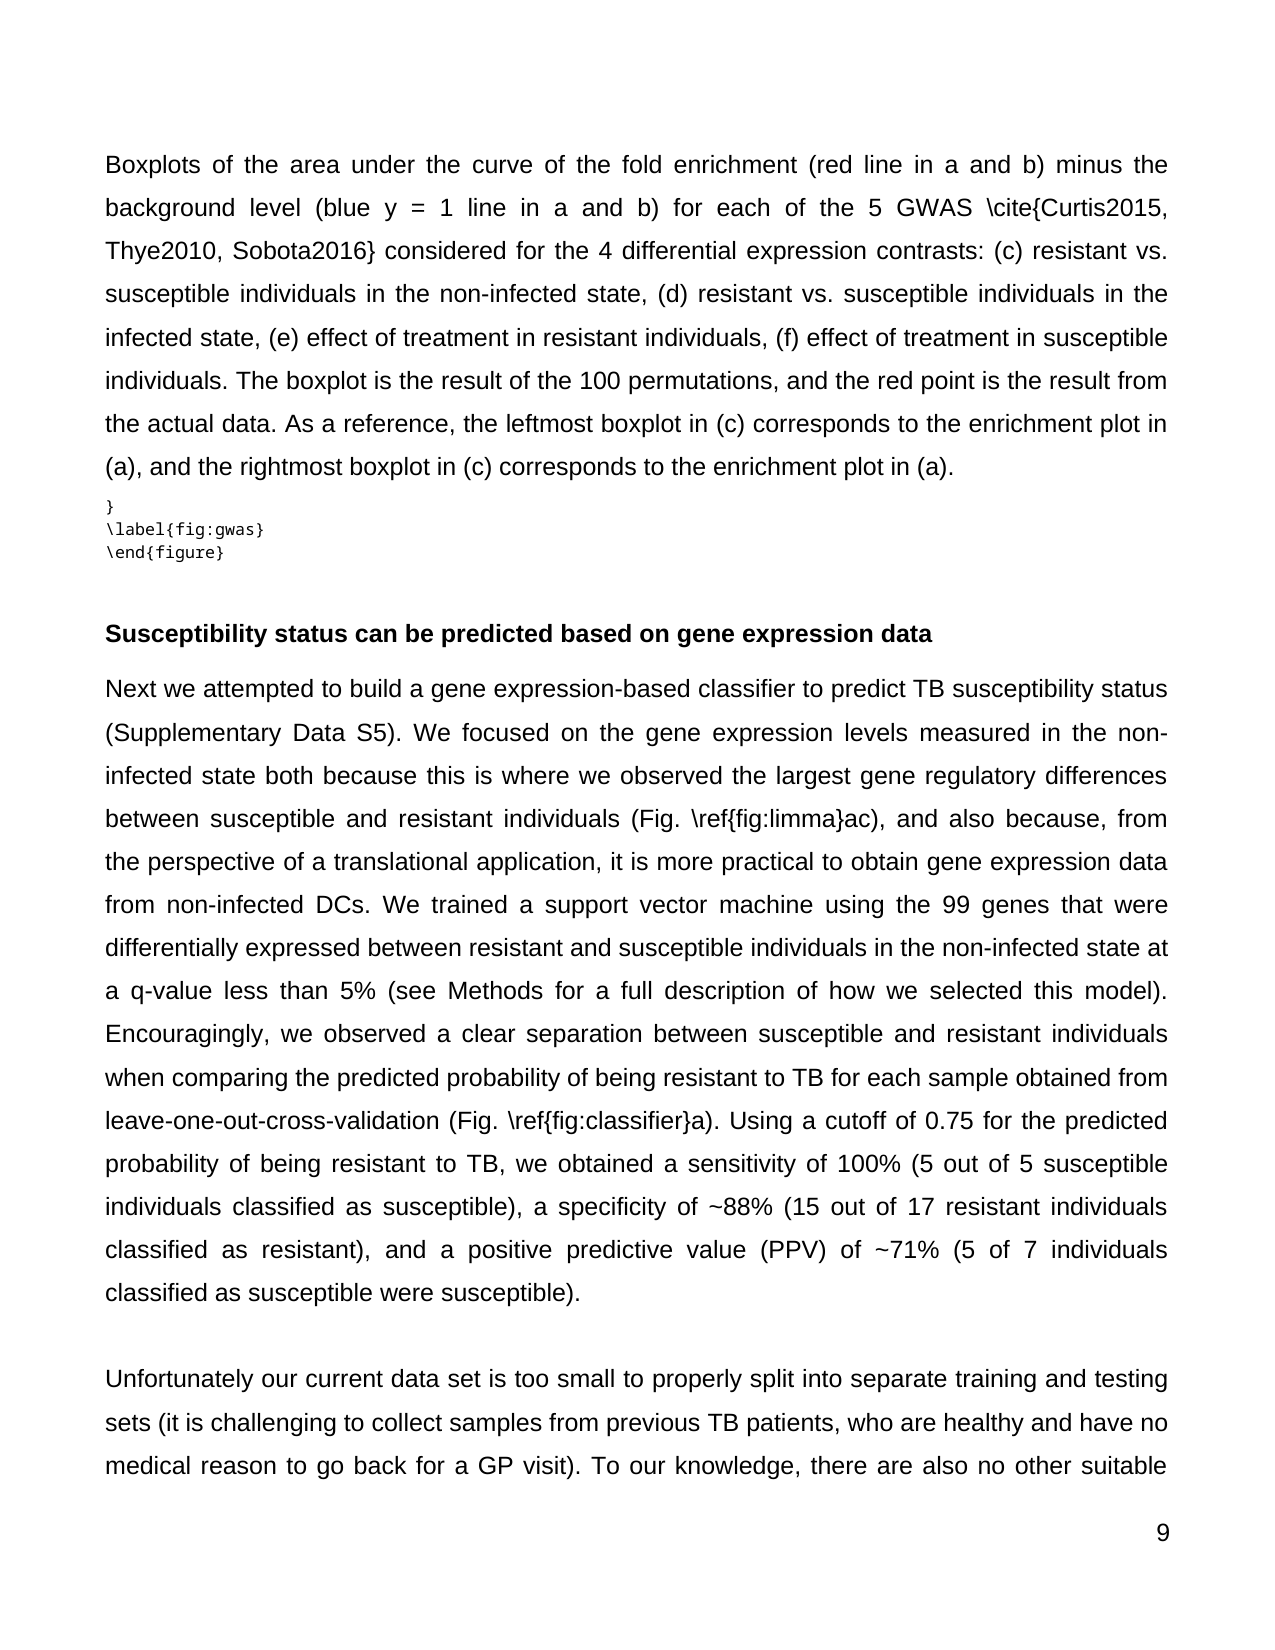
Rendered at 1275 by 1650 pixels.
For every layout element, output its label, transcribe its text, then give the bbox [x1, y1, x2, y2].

text Next we attempted to build a gene expression-based classifier to predict TB susceptibility status (Supplementary Data S5). We focused on the gene expression levels measured in the non-infected state both because this is where we observed the largest gene regulatory differences between susceptible and resistant individuals (Fig. \ref{fig:limma}ac), and also because, from the perspective of a translational application, it is more practical to obtain gene expression data from non-infected DCs. We trained a support vector machine using the 99 genes that were differentially expressed between resistant and susceptible individuals in the non-infected state at a q-value less than 5% (see Methods for a full description of how we selected this model). Encouragingly, we observed a clear separation between susceptible and resistant individuals when comparing the predicted probability of being resistant to TB for each sample obtained from leave-one-out-cross-validation (Fig. \ref{fig:classifier}a). Using a cutoff of 0.75 for the predicted probability of being resistant to TB, we obtained a sensitivity of 100% (5 out of 5 susceptible individuals classified as susceptible), a specificity of ~88% (15 out of 17 resistant individuals classified as resistant), and a positive predictive value (PPV) of ~71% (5 of 7 individuals classified as susceptible were susceptible). [105, 674, 1170, 1307]
text } [105, 495, 1170, 518]
text \end{figure} [105, 540, 1170, 563]
subtitle Susceptibility status can be predicted based on gene expression data [105, 619, 1170, 647]
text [105, 150, 1170, 481]
text \label{fig:gwas} [105, 518, 1170, 540]
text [105, 1364, 1170, 1479]
